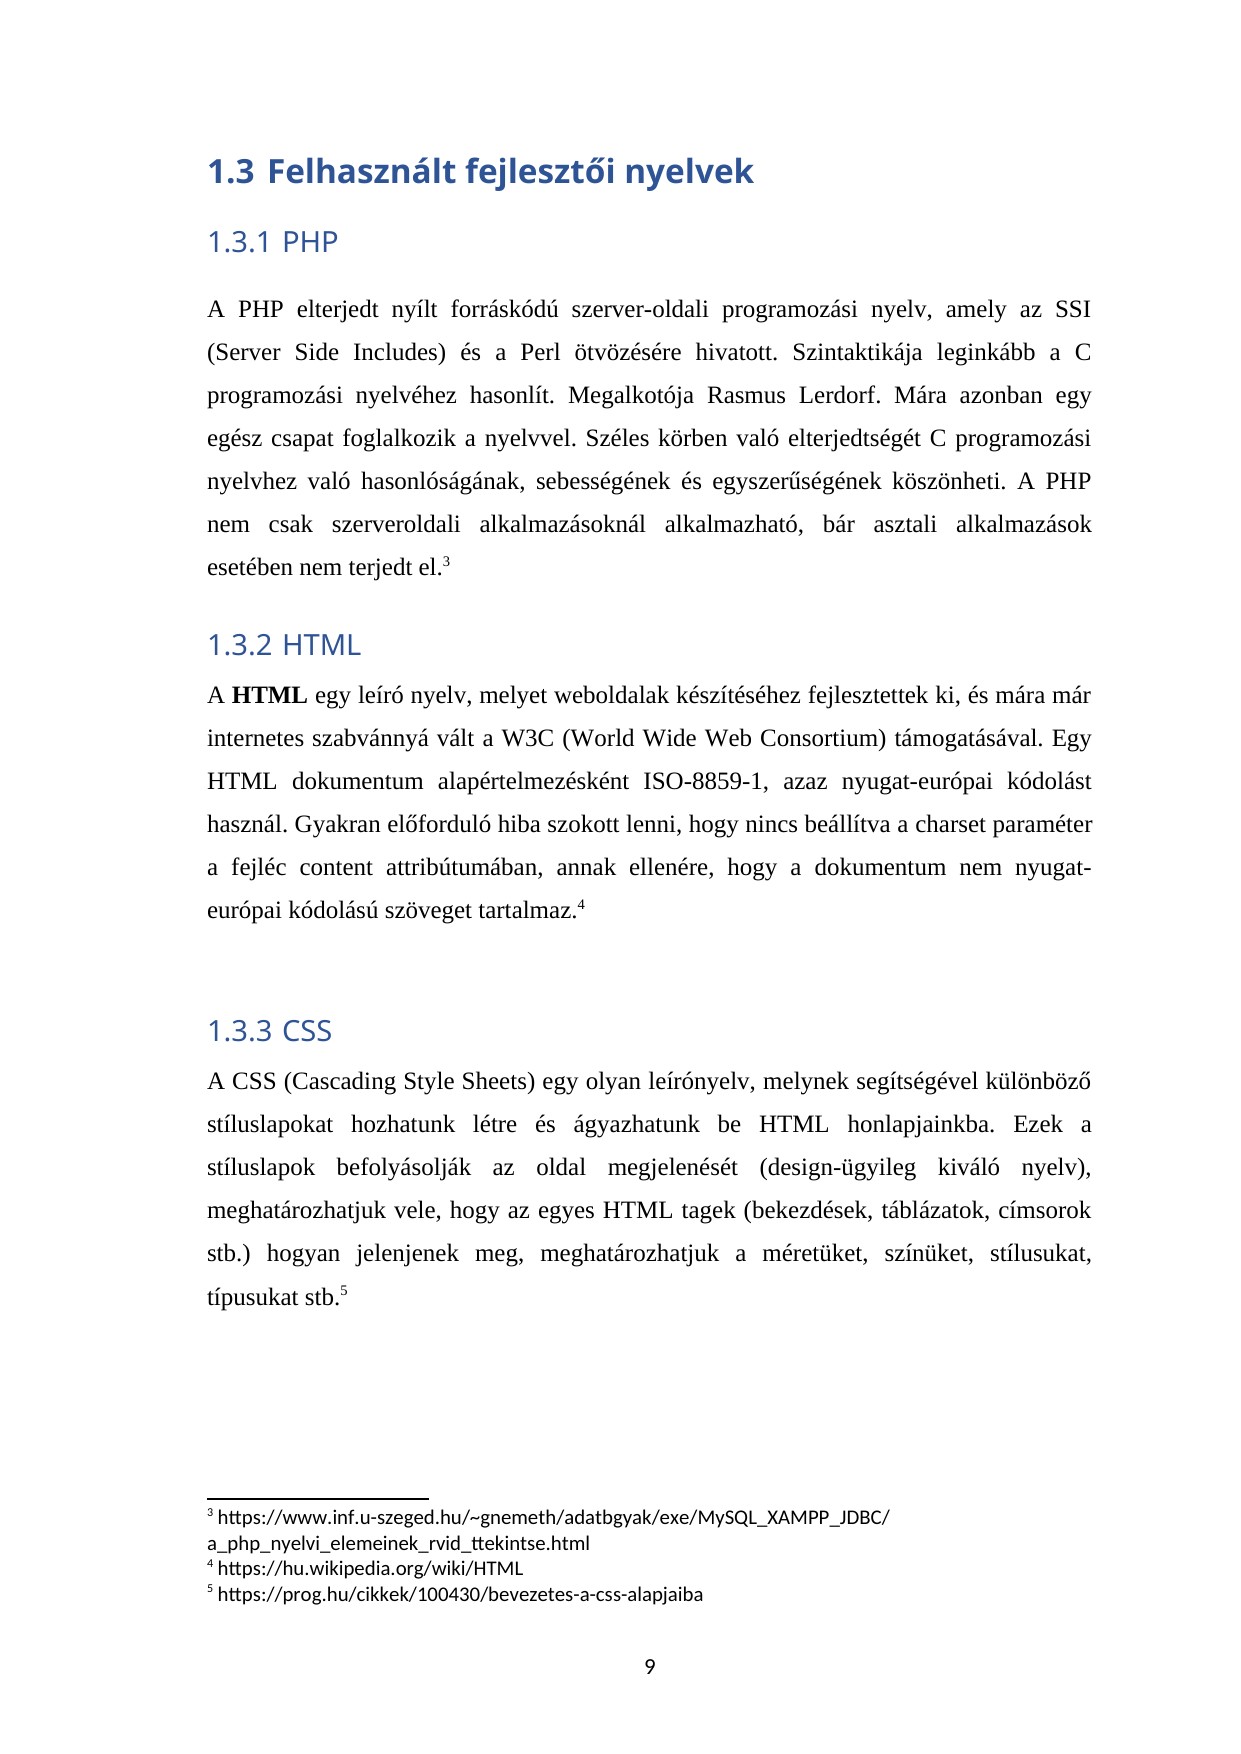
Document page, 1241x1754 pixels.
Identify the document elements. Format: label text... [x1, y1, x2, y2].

subtitle CSS [207, 1011, 1092, 1050]
text A CSS (Cascading Style Sheets) egy olyan leírónyelv, melynek segítségével különböző stíluslapokat hozhatunk létre és ágyazhatunk be HTML honlapjainkba. Ezek a stíluslapok befolyásolják az oldal megjelenését (design-ügyileg kiváló nyelv), meghatározhatjuk vele, hogy az egyes HTML tagek (bekezdések, táblázatok, címsorok stb.) hogyan jelenjenek meg, meghatározhatjuk a méretüket, színüket, stílusukat, típusukat stb. [207, 1066, 1092, 1310]
text A PHP elterjedt nyílt forráskódú szerver-oldali programozási nyelv, amely az SSI (Server Side Includes) és a Perl ötvözésére hivatott. Szintaktikája leginkább a C programozási nyelvéhez hasonlít. Megalkotója Rasmus Lerdorf. Mára azonban egy egész csapat foglalkozik a nyelvvel. Széles körben való elterjedtségét C programozási nyelvhez való hasonlóságának, sebességének és egyszerűségének köszönheti. A PHP nem csak szerveroldali alkalmazásoknál alkalmazható, bár asztali alkalmazások esetében nem terjedt el. [207, 294, 1092, 581]
subtitle HTML [207, 625, 1092, 664]
subtitle Felhasznált fejlesztői nyelvek [207, 148, 1092, 193]
text A HTML egy leíró nyelv, melyet weboldalak készítéséhez fejlesztettek ki, és mára már internetes szabvánnyá vált a W3C (World Wide Web Consortium) támogatásával. Egy HTML dokumentum alapértelmezésként ISO-8859-1, azaz nyugat-európai kódolást használ. Gyakran előforduló hiba szokott lenni, hogy nincs beállítva a charset paraméter a fejléc content attribútumában, annak ellenére, hogy a dokumentum nem nyugat-európai kódolású szöveget tartalmaz. [207, 680, 1092, 924]
subtitle PHP [207, 222, 1092, 261]
